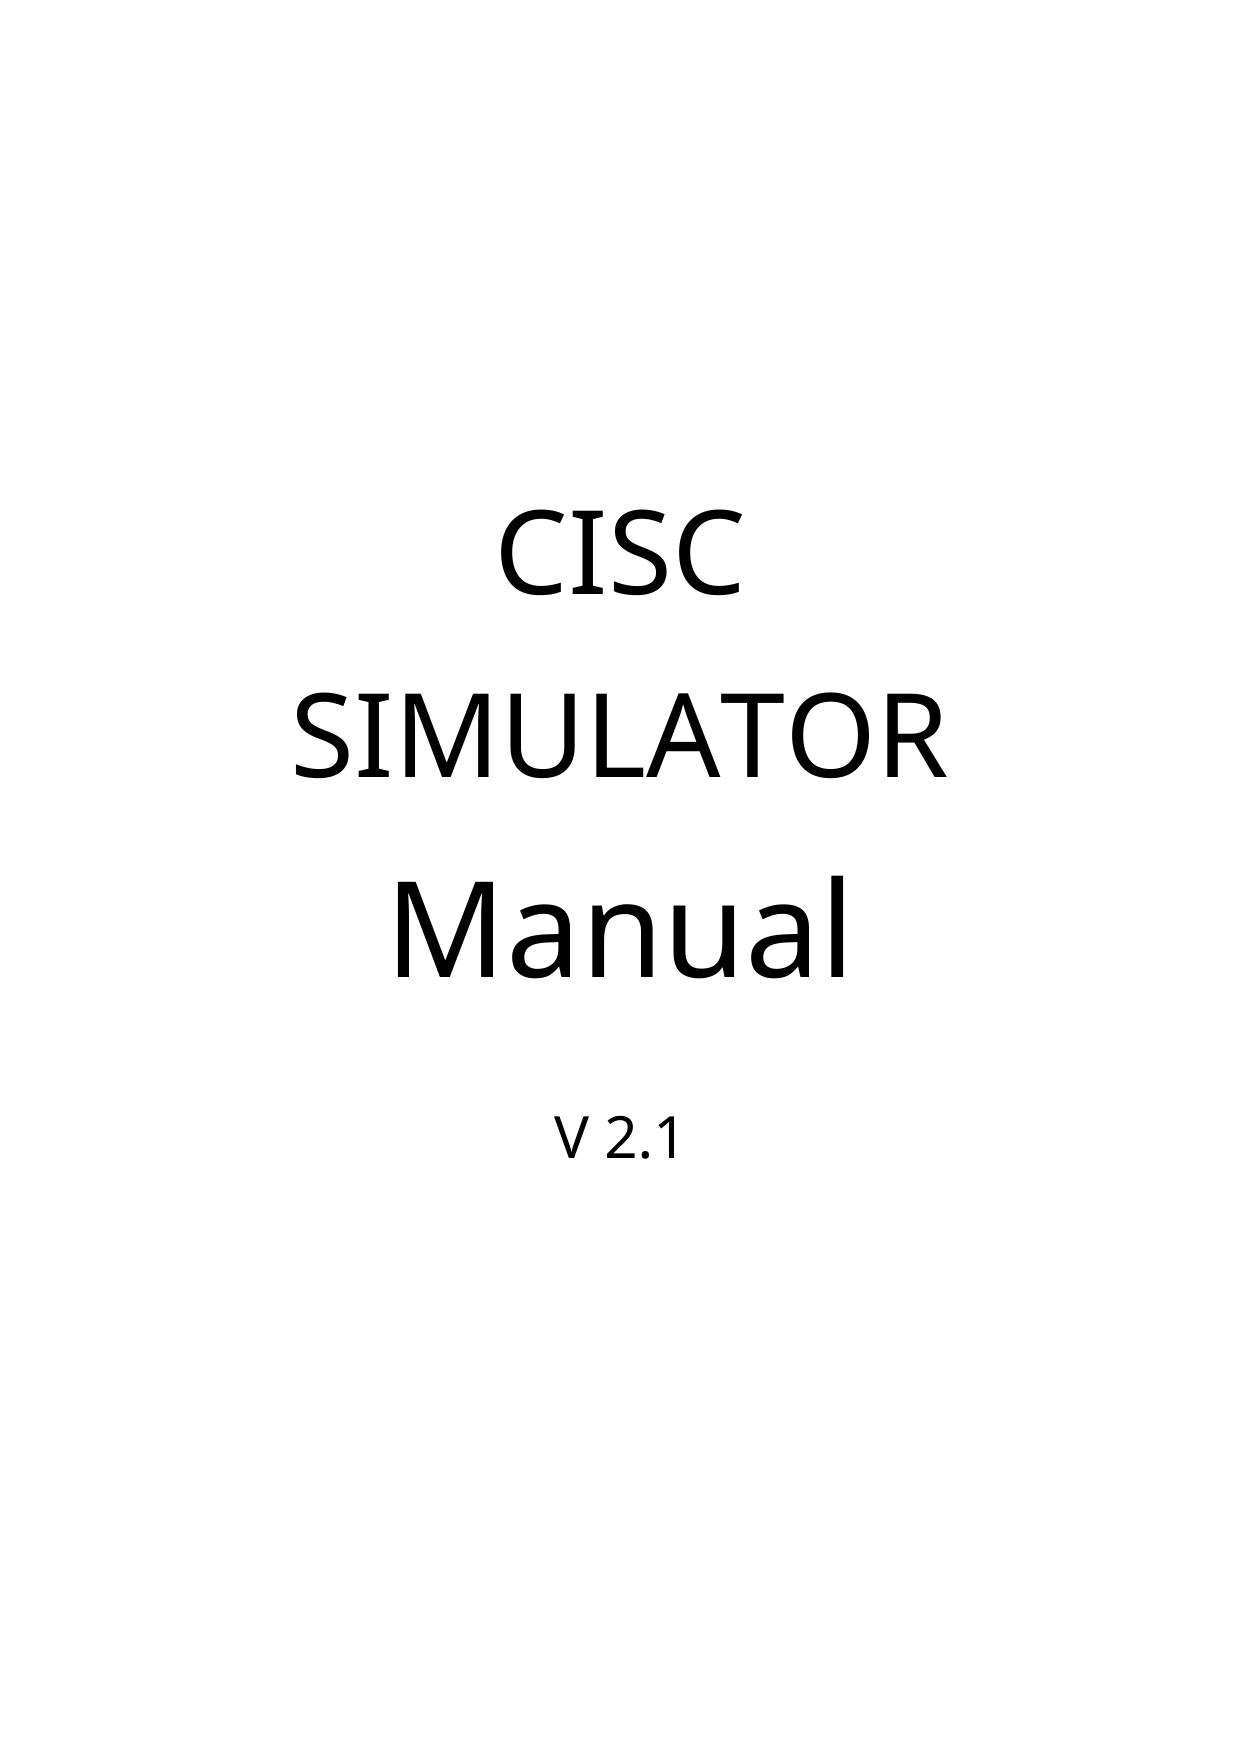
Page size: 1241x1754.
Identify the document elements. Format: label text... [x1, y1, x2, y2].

text CISC SIMULATOR [150, 470, 1090, 811]
text V 2.1 [150, 1096, 1090, 1176]
text Manual [150, 835, 1090, 1017]
